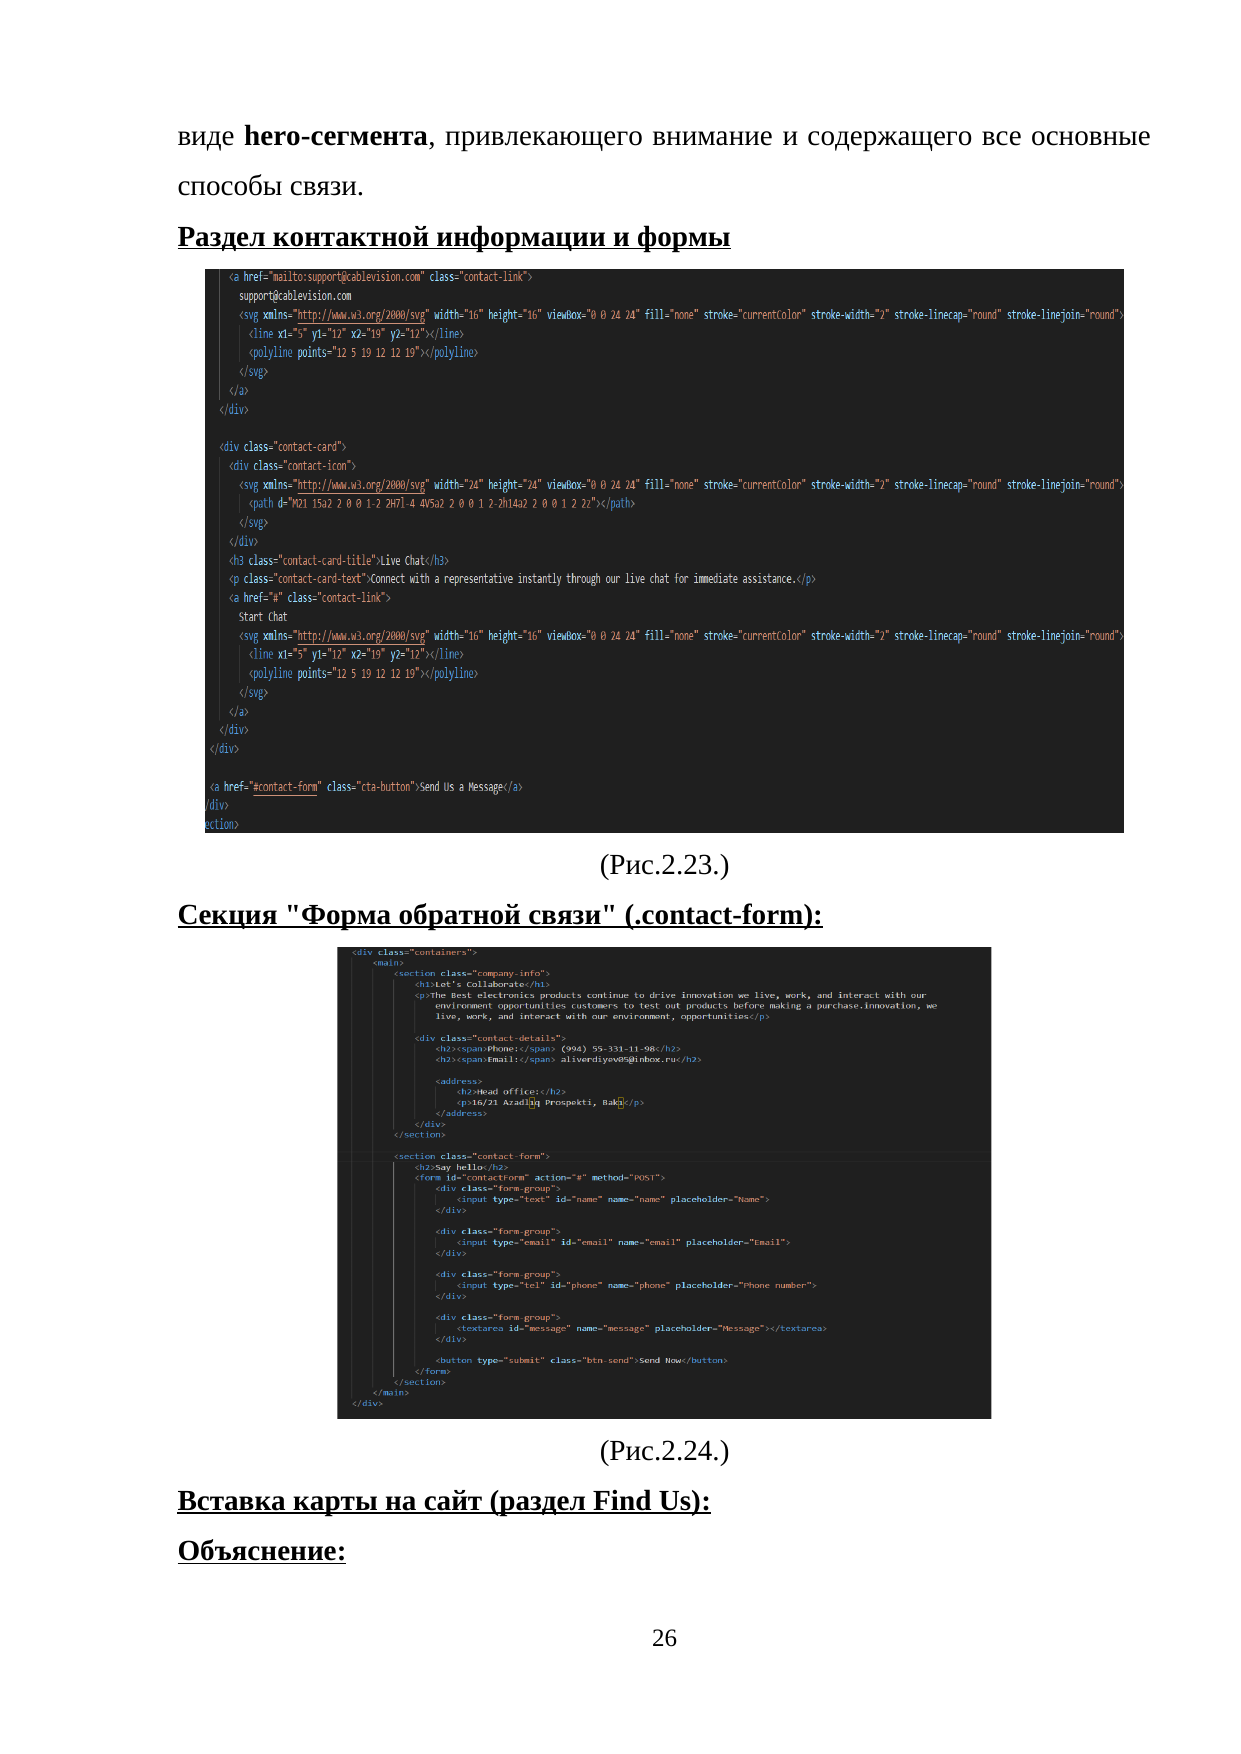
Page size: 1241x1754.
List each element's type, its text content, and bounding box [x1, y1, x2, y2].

text Вставка карты на сайт (раздел Find Us): [177, 1483, 1152, 1517]
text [177, 118, 1152, 202]
text Раздел контактной информации и формы [177, 219, 1152, 252]
text (Рис.2.24.) [177, 1433, 1152, 1466]
text (Рис.2.23.) [177, 847, 1152, 881]
picture [337, 947, 992, 1419]
text Объяснение: [177, 1533, 1152, 1567]
picture [205, 269, 1124, 833]
text Секция "Форма обратной связи" (.contact-form): [177, 897, 1152, 931]
